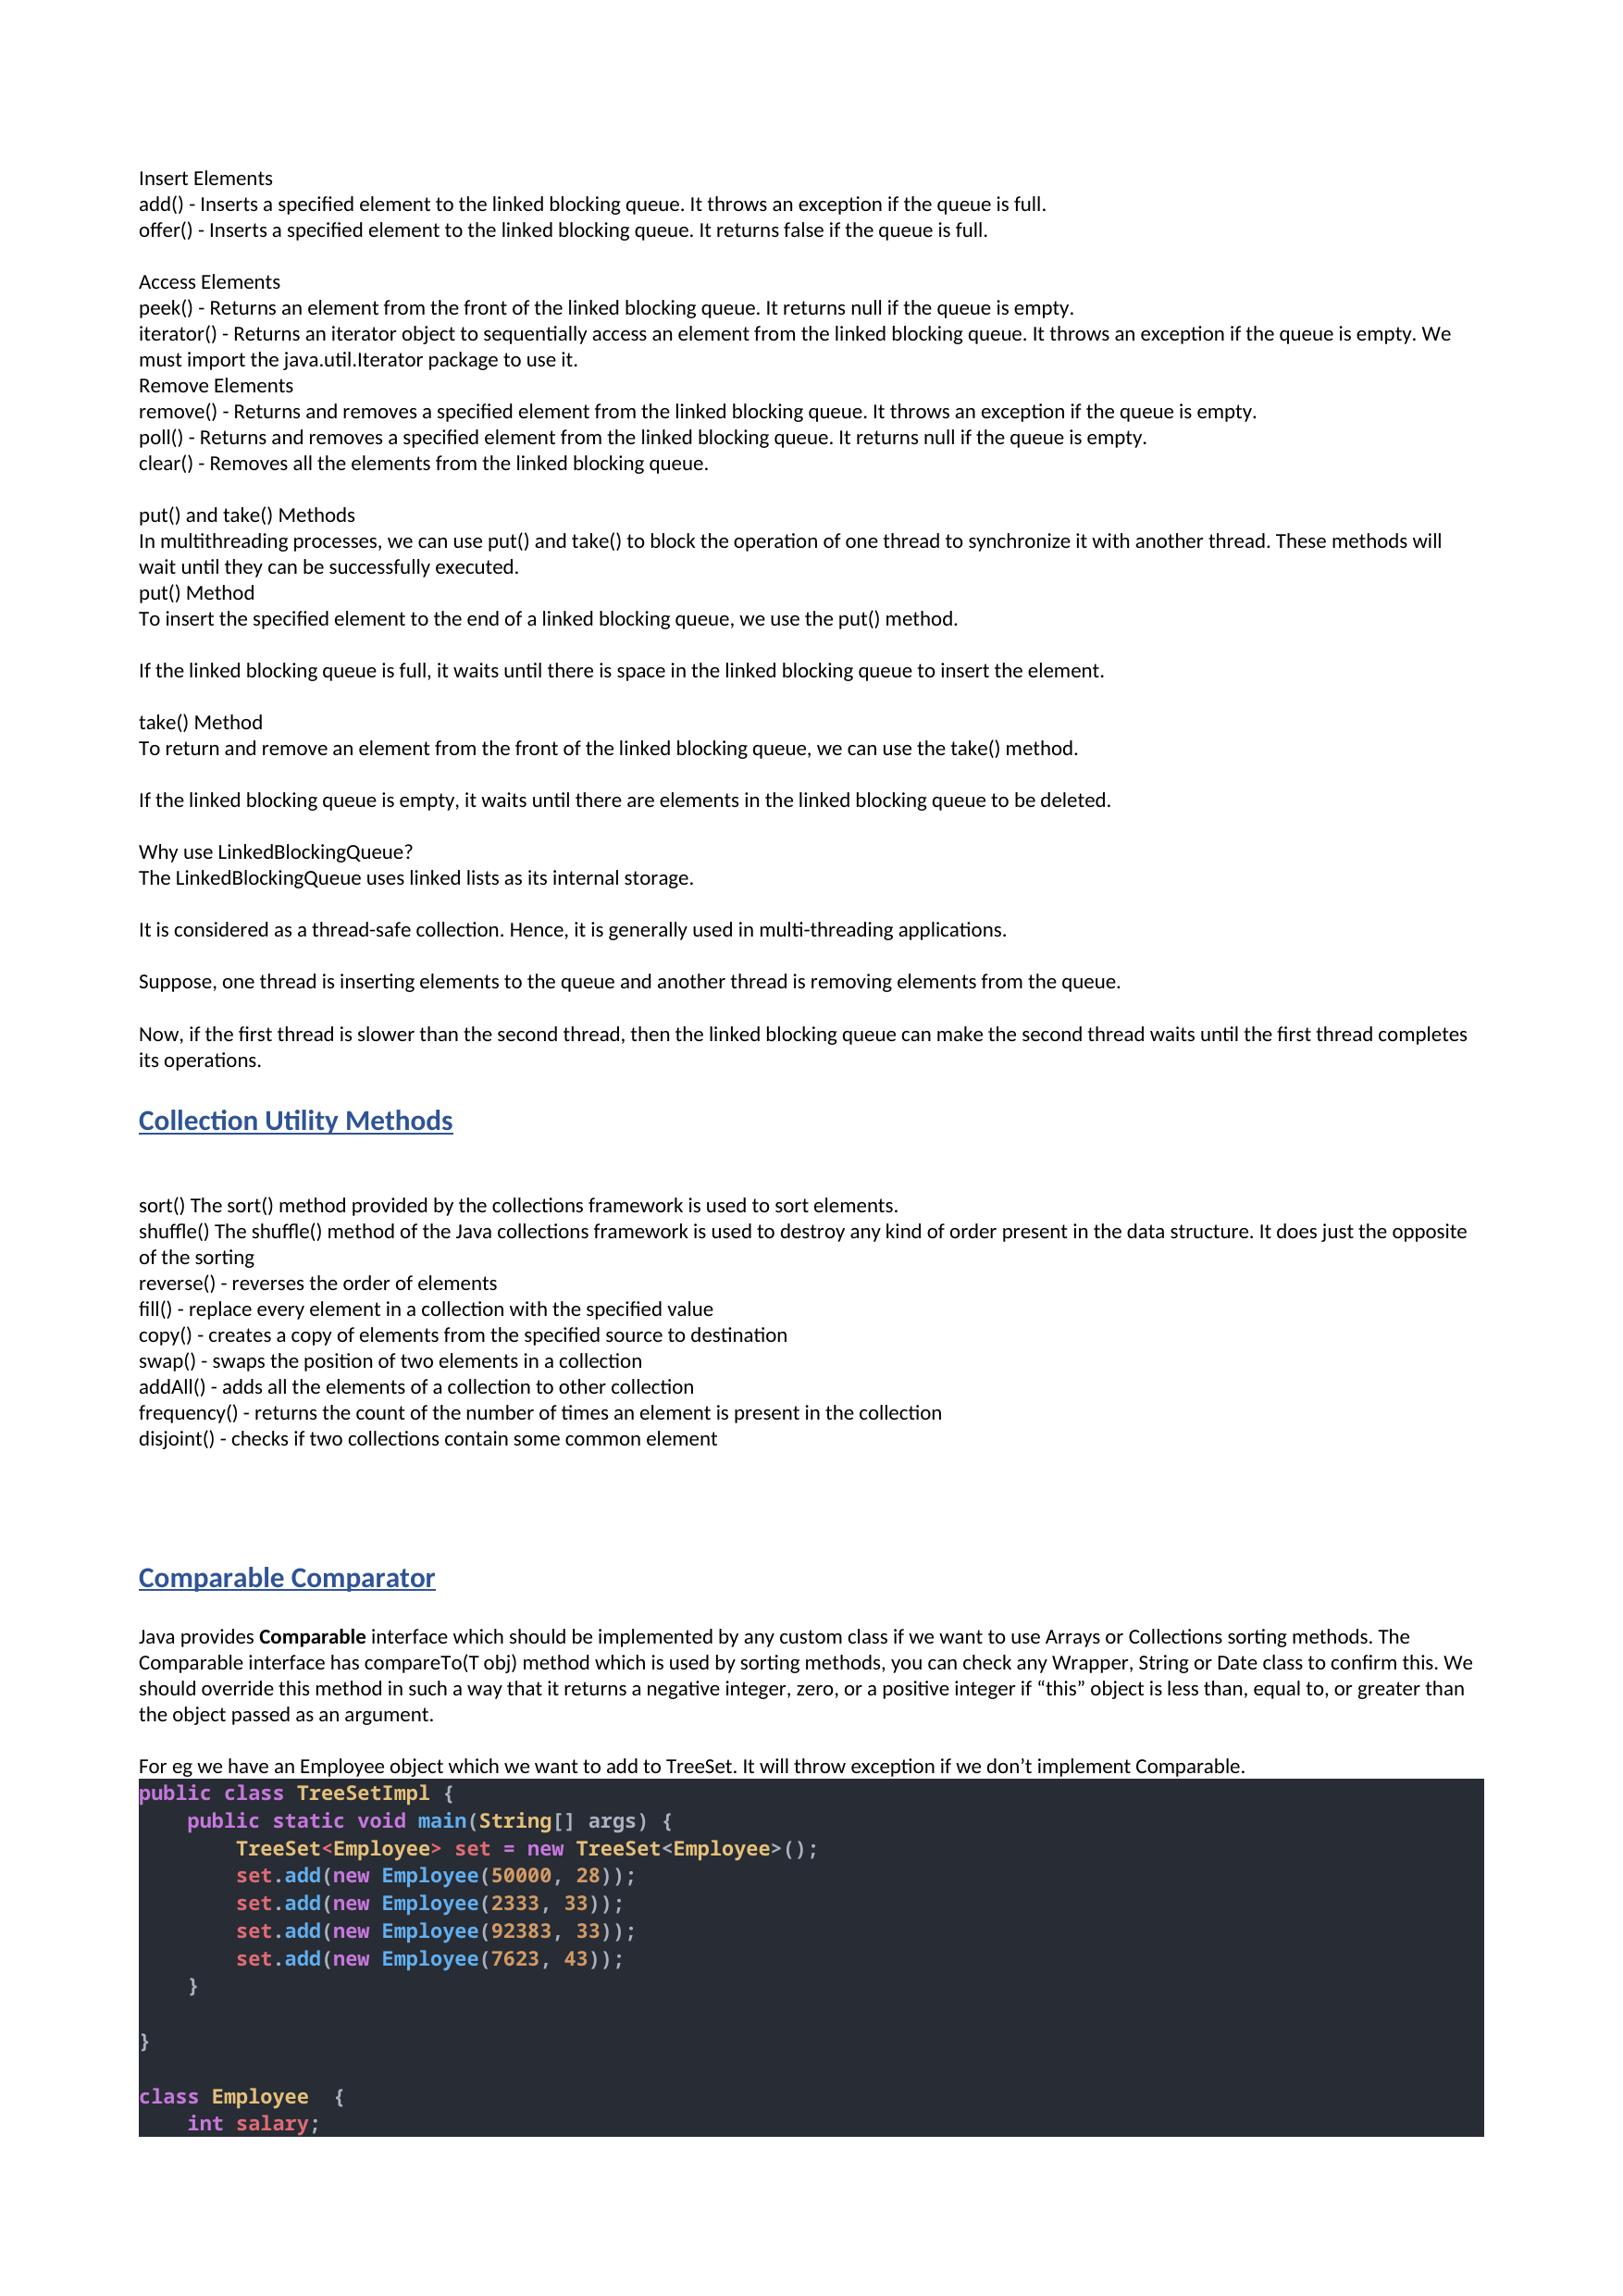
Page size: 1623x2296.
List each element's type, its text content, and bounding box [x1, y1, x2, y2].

text frequency() - returns the count of the number of times an element is present in the collection [139, 1399, 1484, 1425]
text set.add(new Employee(2333, 33)); [139, 1889, 1484, 1917]
text poll() - Returns and removes a specified element from the linked blocking queue. It returns null if the queue is empty. [139, 424, 1484, 450]
text } [139, 2027, 1484, 2054]
subtitle Collection Utility Methods [139, 1102, 1484, 1137]
text } [139, 1971, 1484, 1999]
text public class TreeSetImpl { [139, 1779, 1484, 1806]
text Access Elements [139, 268, 1484, 294]
text If the linked blocking queue is empty, it waits until there are elements in the linked blocking queue to be deleted. [139, 788, 1484, 813]
text shuffle() The shuffle() method of the Java collections framework is used to destroy any kind of order present in the data structure. It does just the opposite of the sorting [139, 1218, 1484, 1270]
text remove() - Returns and removes a specified element from the linked blocking queue. It throws an exception if the queue is empty. [139, 398, 1484, 424]
text disjoint() - checks if two collections contain some common element [139, 1425, 1484, 1451]
text offer() - Inserts a specified element to the linked blocking queue. It returns false if the queue is full. [139, 217, 1484, 242]
text set.add(new Employee(7623, 43)); [139, 1944, 1484, 1971]
text TreeSet<Employee> set = new TreeSet<Employee>(); [139, 1833, 1484, 1861]
subtitle Comparable Comparator [139, 1558, 1484, 1595]
text To return and remove an element from the front of the linked blocking queue, we can use the take() method. [139, 735, 1484, 761]
text For eg we have an Employee object which we want to add to TreeSet. It will throw exception if we don’t implement Comparable. [139, 1753, 1484, 1779]
text Java provides Comparable interface which should be implemented by any custom class if we want to use Arrays or Collections sorting methods. The Comparable interface has compareTo(T obj) method which is used by sorting methods, you can check any Wrapper, String or Date class to confirm this. We should override this method in such a way that it returns a negative integer, zero, or a positive integer if “this” object is less than, equal to, or greater than the object passed as an argument. [139, 1623, 1484, 1727]
text swap() - swaps the position of two elements in a collection [139, 1347, 1484, 1373]
text Remove Elements [139, 372, 1484, 398]
text take() Method [139, 709, 1484, 735]
text public static void main(String[] args) { [139, 1806, 1484, 1833]
text copy() - creates a copy of elements from the specified source to destination [139, 1322, 1484, 1347]
text class Employee { [139, 2081, 1484, 2109]
text add() - Inserts a specified element to the linked blocking queue. It throws an exception if the queue is full. [139, 191, 1484, 217]
text Suppose, one thread is inserting elements to the queue and another thread is removing elements from the queue. [139, 969, 1484, 995]
text Insert Elements [139, 165, 1484, 191]
text addAll() - adds all the elements of a collection to other collection [139, 1373, 1484, 1399]
text peek() - Returns an element from the front of the linked blocking queue. It returns null if the queue is empty. [139, 294, 1484, 320]
text The LinkedBlockingQueue uses linked lists as its internal storage. [139, 864, 1484, 891]
text fill() - replace every element in a collection with the specified value [139, 1296, 1484, 1322]
text reverse() - reverses the order of elements [139, 1270, 1484, 1296]
text Why use LinkedBlockingQueue? [139, 839, 1484, 864]
text If the linked blocking queue is full, it waits until there is space in the linked blocking queue to insert the element. [139, 657, 1484, 683]
text put() Method [139, 579, 1484, 605]
text To insert the specified element to the end of a linked blocking queue, we use the put() method. [139, 605, 1484, 631]
text sort() The sort() method provided by the collections framework is used to sort elements. [139, 1192, 1484, 1218]
text int salary; [139, 2109, 1484, 2137]
text It is considered as a thread-safe collection. Hence, it is generally used in multi-threading applications. [139, 917, 1484, 943]
text set.add(new Employee(92383, 33)); [139, 1917, 1484, 1944]
text Now, if the first thread is slower than the second thread, then the linked blocking queue can make the second thread waits until the first thread completes its operations. [139, 1021, 1484, 1073]
text clear() - Removes all the elements from the linked blocking queue. [139, 450, 1484, 476]
text set.add(new Employee(50000, 28)); [139, 1861, 1484, 1889]
text iterator() - Returns an iterator object to sequentially access an element from the linked blocking queue. It throws an exception if the queue is empty. We must import the java.util.Iterator package to use it. [139, 320, 1484, 372]
text put() and take() Methods [139, 502, 1484, 527]
